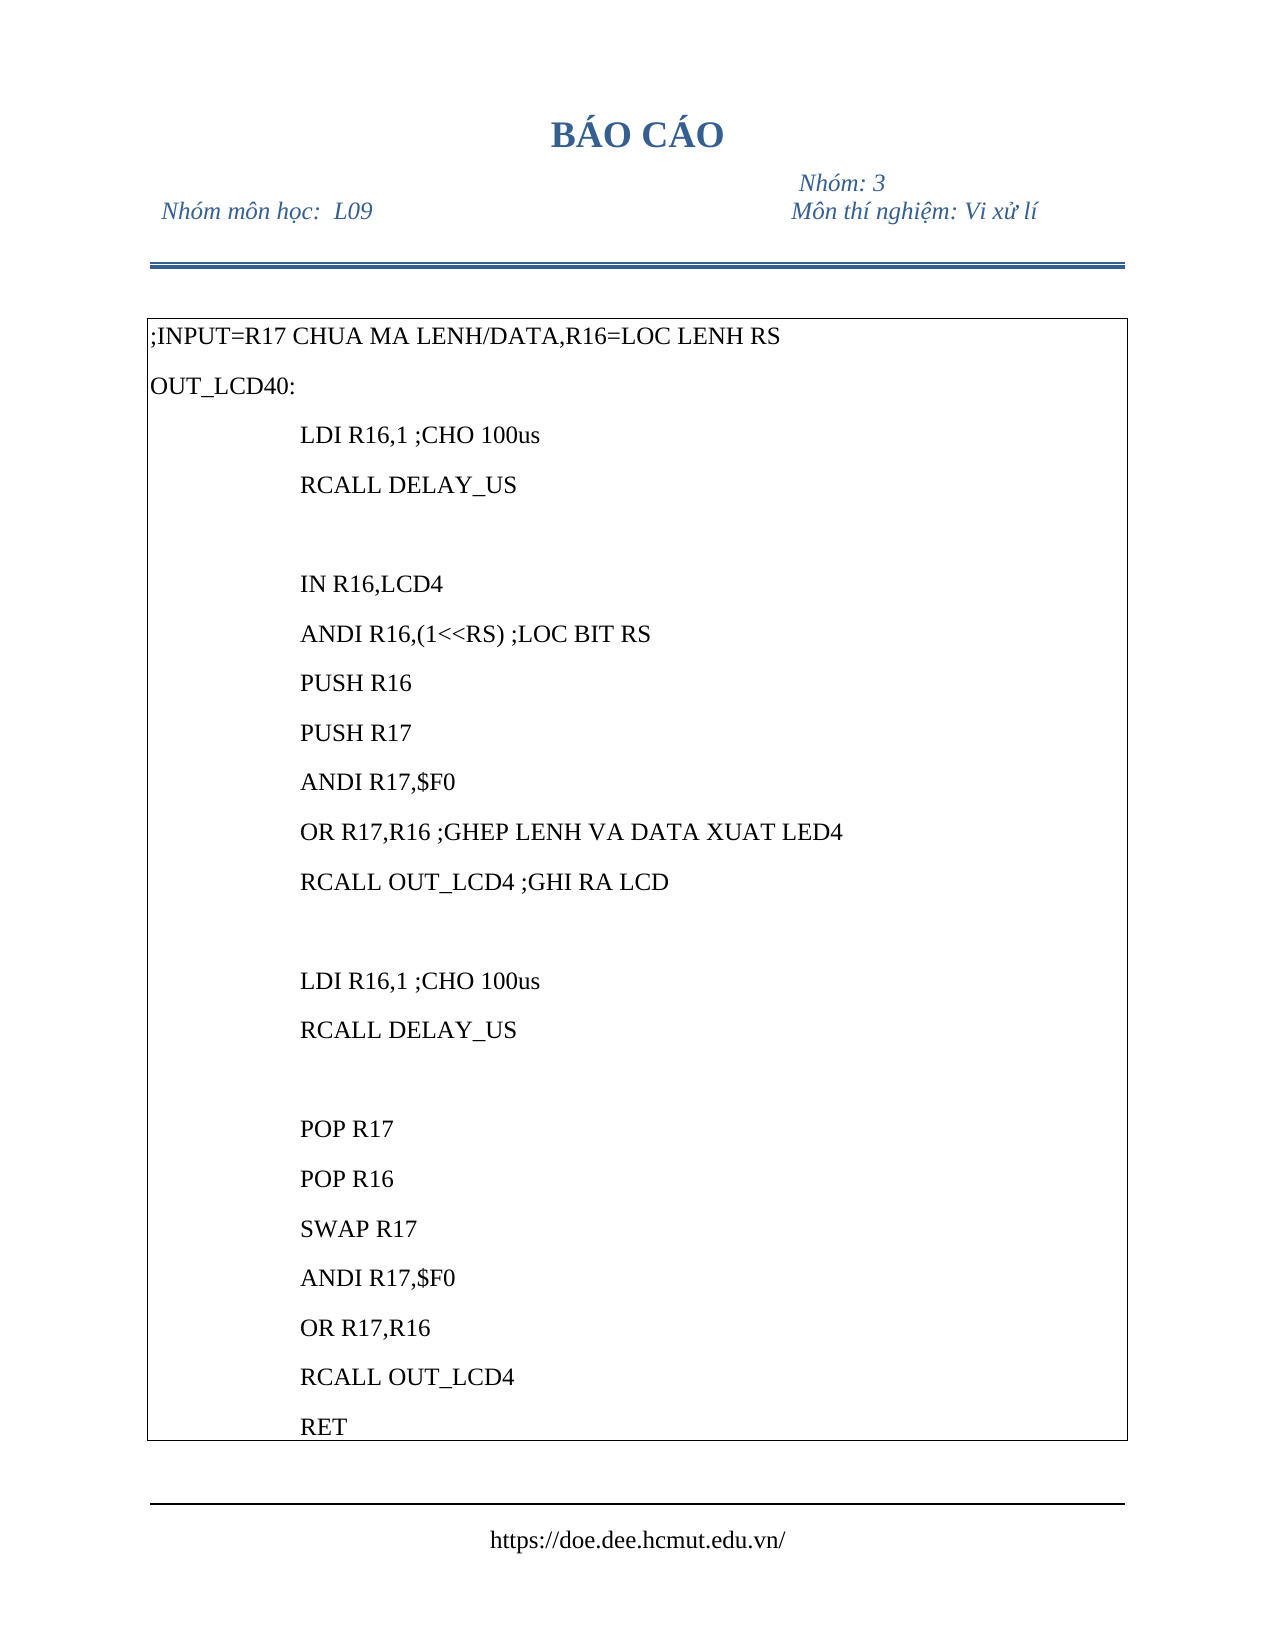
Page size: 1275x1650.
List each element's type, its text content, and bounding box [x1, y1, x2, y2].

text OR R17,R16 ;GHEP LENH VA DATA XUAT LED4 [148, 814, 1127, 846]
text RCALL OUT_LCD4 [148, 1359, 1127, 1391]
text POP R16 [148, 1161, 1127, 1193]
text SWAP R17 [148, 1211, 1127, 1242]
text PUSH R16 [148, 665, 1127, 697]
text PUSH R17 [148, 715, 1127, 747]
text OR R17,R16 [148, 1310, 1127, 1342]
text RCALL DELAY_US [148, 467, 1127, 499]
text OUT_LCD40: [148, 368, 1127, 399]
text IN R16,LCD4 [148, 566, 1127, 598]
text ANDI R16,(1<<RS) ;LOC BIT RS [148, 616, 1127, 647]
text RCALL DELAY_US [148, 1012, 1127, 1044]
text ANDI R17,$F0 [148, 764, 1127, 796]
text ;INPUT=R17 CHUA MA LENH/DATA,R16=LOC LENH RS [148, 319, 1127, 350]
text RCALL OUT_LCD4 ;GHI RA LCD [148, 863, 1127, 895]
text POP R17 [148, 1111, 1127, 1143]
text RET [148, 1409, 1127, 1440]
text ANDI R17,$F0 [148, 1260, 1127, 1292]
text LDI R16,1 ;CHO 100us [148, 963, 1127, 994]
text LDI R16,1 ;CHO 100us [148, 417, 1127, 449]
